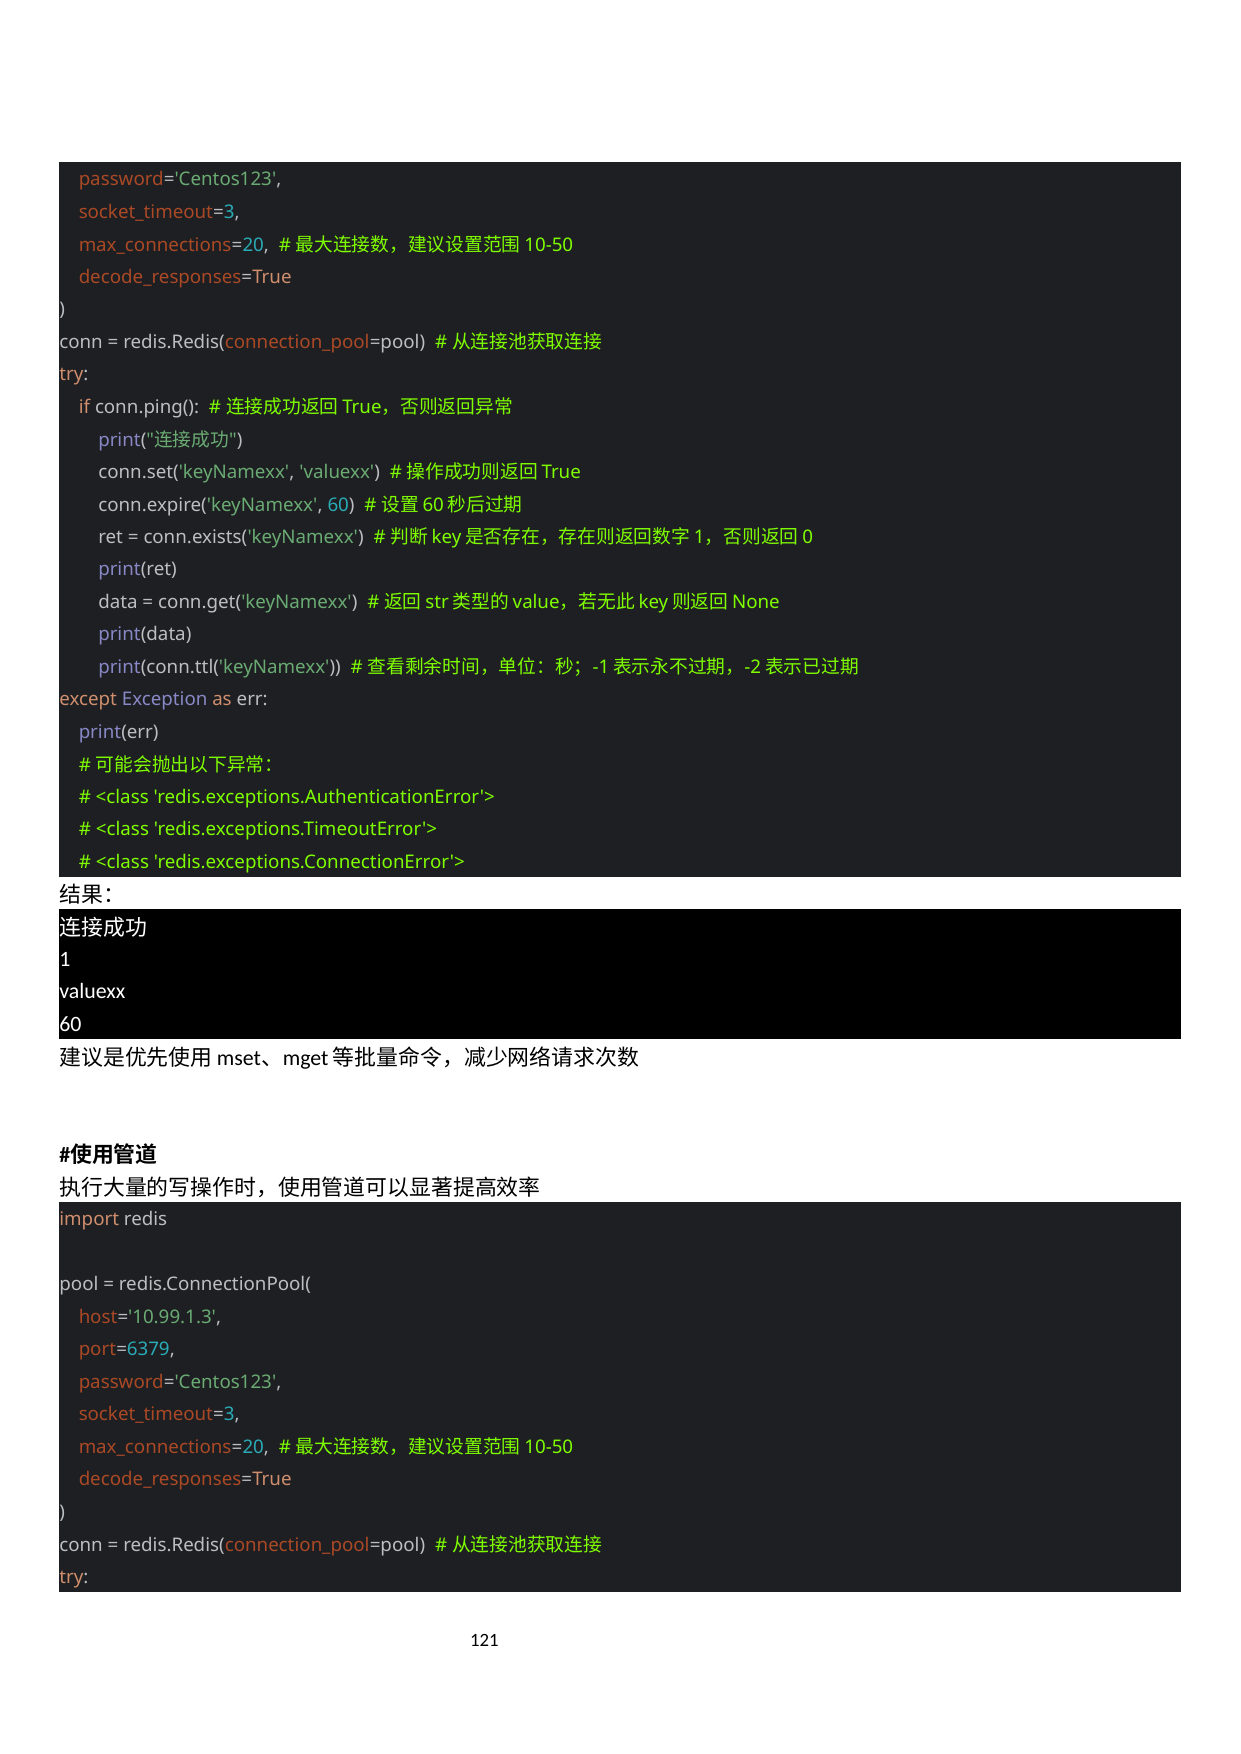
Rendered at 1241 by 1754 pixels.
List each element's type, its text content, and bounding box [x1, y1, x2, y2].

text #使用管道 [59, 1137, 1181, 1169]
text 60 [59, 1007, 1181, 1039]
text 连接成功 [59, 909, 1181, 942]
text 建议是优先使用mset、mget等批量命令，减少网络请求次数 [59, 1039, 1181, 1072]
text 执行大量的写操作时，使用管道可以显著提高效率 [59, 1169, 1181, 1202]
text 1 [59, 942, 1181, 974]
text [59, 1202, 1181, 1592]
text 结果： [59, 877, 1181, 909]
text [59, 162, 1181, 877]
text valuexx [59, 974, 1181, 1007]
